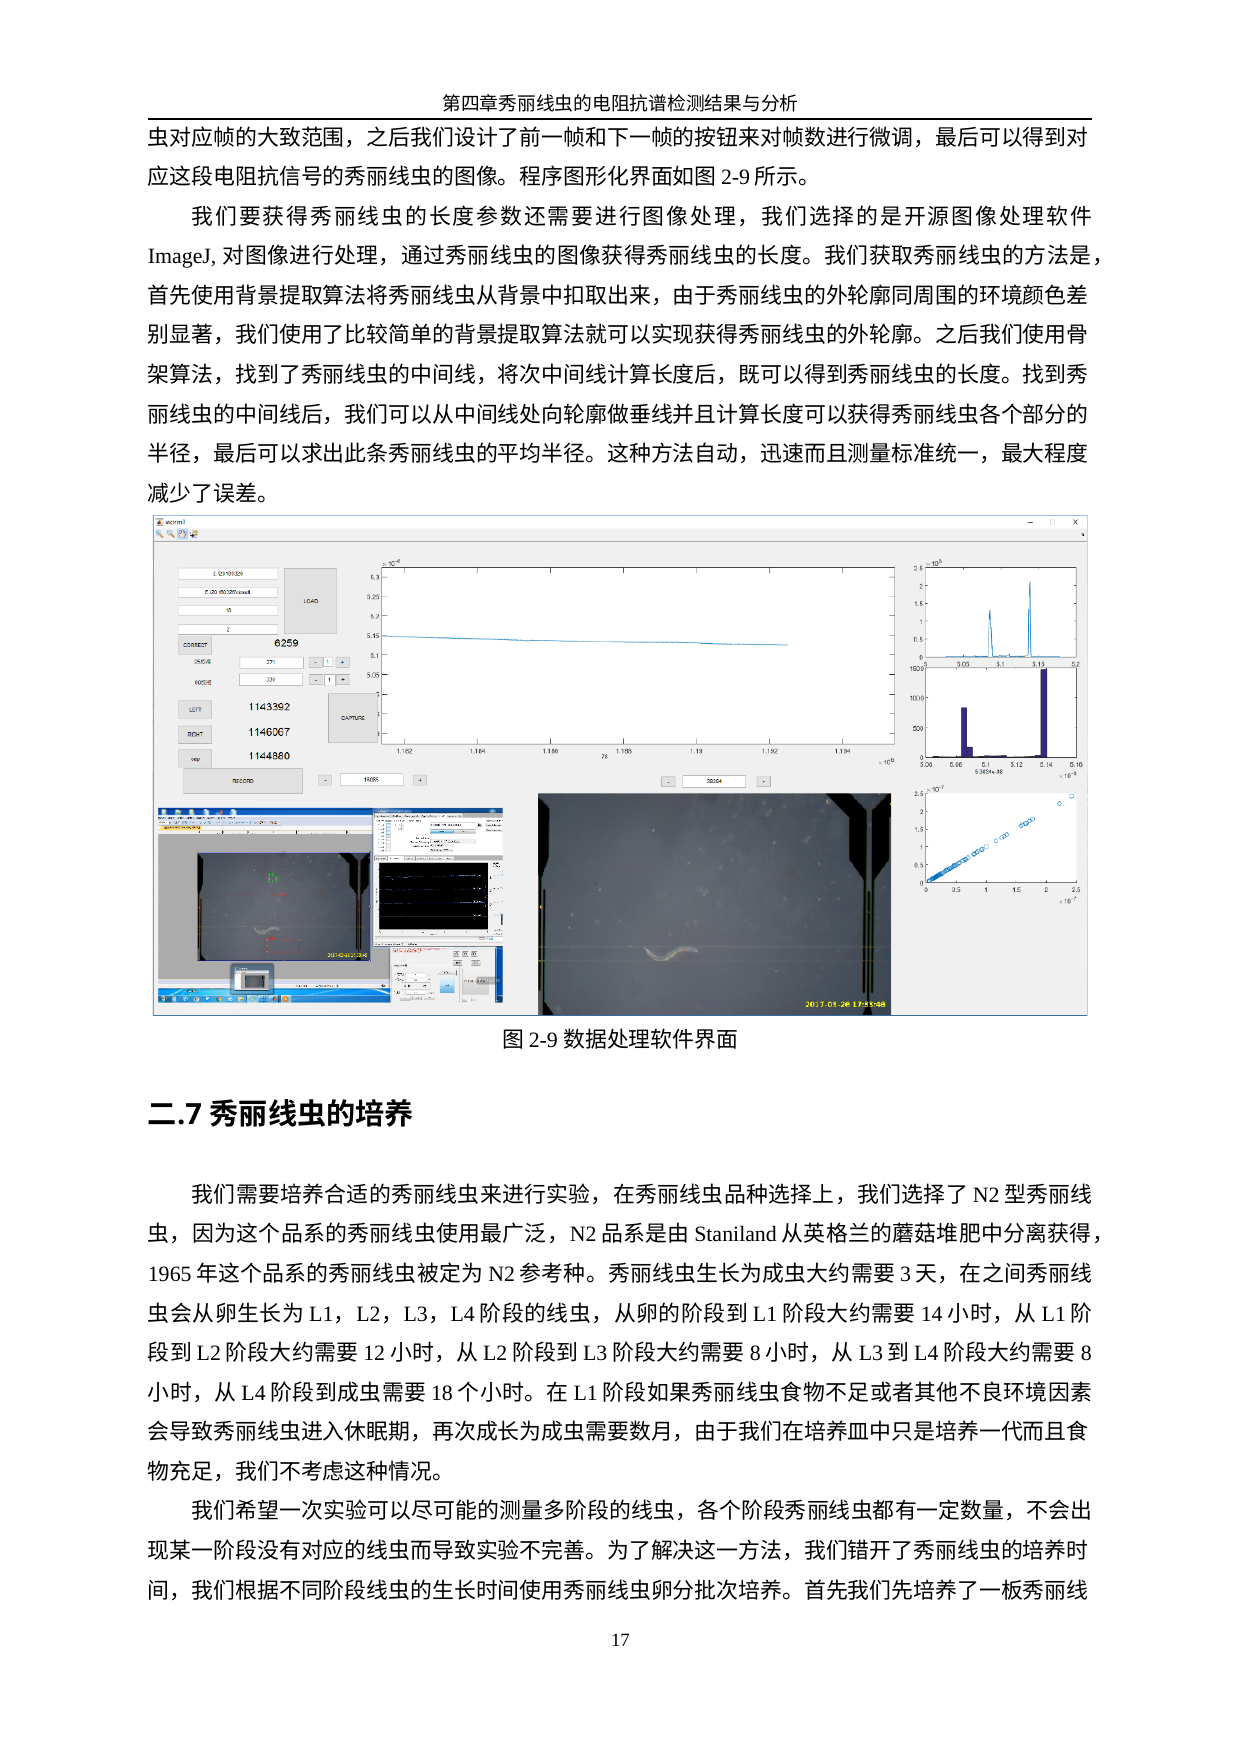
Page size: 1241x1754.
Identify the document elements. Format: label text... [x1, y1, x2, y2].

text 图2-9 数据处理软件界面 [148, 1022, 1092, 1053]
text 我们要获得秀丽线虫的长度参数还需要进行图像处理，我们选择的是开源图像处理软件ImageJ, 对图像进行处理，通过秀丽线虫的图像获得秀丽线虫的长度。我们获取秀丽线虫的方法是，首先使用背景提取算法将秀丽线虫从背景中扣取出来，由于秀丽线虫的外轮廓同周围的环境颜色差别显著，我们使用了比较简单的背景提取算法就可以实现获得秀丽线虫的外轮廓。之后我们使用骨架算法，找到了秀丽线虫的中间线，将次中间线计算长度后，既可以得到秀丽线虫的长度。找到秀丽线虫的中间线后，我们可以从中间线处向轮廓做垂线并且计算长度可以获得秀丽线虫各个部分的半径，最后可以求出此条秀丽线虫的平均半径。这种方法自动，迅速而且测量标准统一，最大程度减少了误差。 [148, 199, 1092, 507]
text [148, 120, 1092, 191]
text 我们需要培养合适的秀丽线虫来进行实验，在秀丽线虫品种选择上，我们选择了N2型秀丽线虫，因为这个品系的秀丽线虫使用最广泛，N2品系是由Staniland从英格兰的蘑菇堆肥中分离获得，1965年这个品系的秀丽线虫被定为N2参考种。秀丽线虫生长为成虫大约需要3天，在之间秀丽线虫会从卵生长为L1，L2，L3，L4阶段的线虫，从卵的阶段到L1阶段大约需要14小时，从L1阶段到L2阶段大约需要12小时，从L2阶段到L3阶段大约需要8小时，从L3到L4阶段大约需要8小时，从L4阶段到成虫需要18个小时。在L1阶段如果秀丽线虫食物不足或者其他不良环境因素会导致秀丽线虫进入休眠期，再次成长为成虫需要数月，由于我们在培养皿中只是培养一代而且食物充足，我们不考虑这种情况。 [148, 1177, 1092, 1486]
picture [152, 515, 1088, 1016]
text 秀丽线虫的培养 [148, 1091, 1092, 1133]
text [148, 1493, 1092, 1604]
